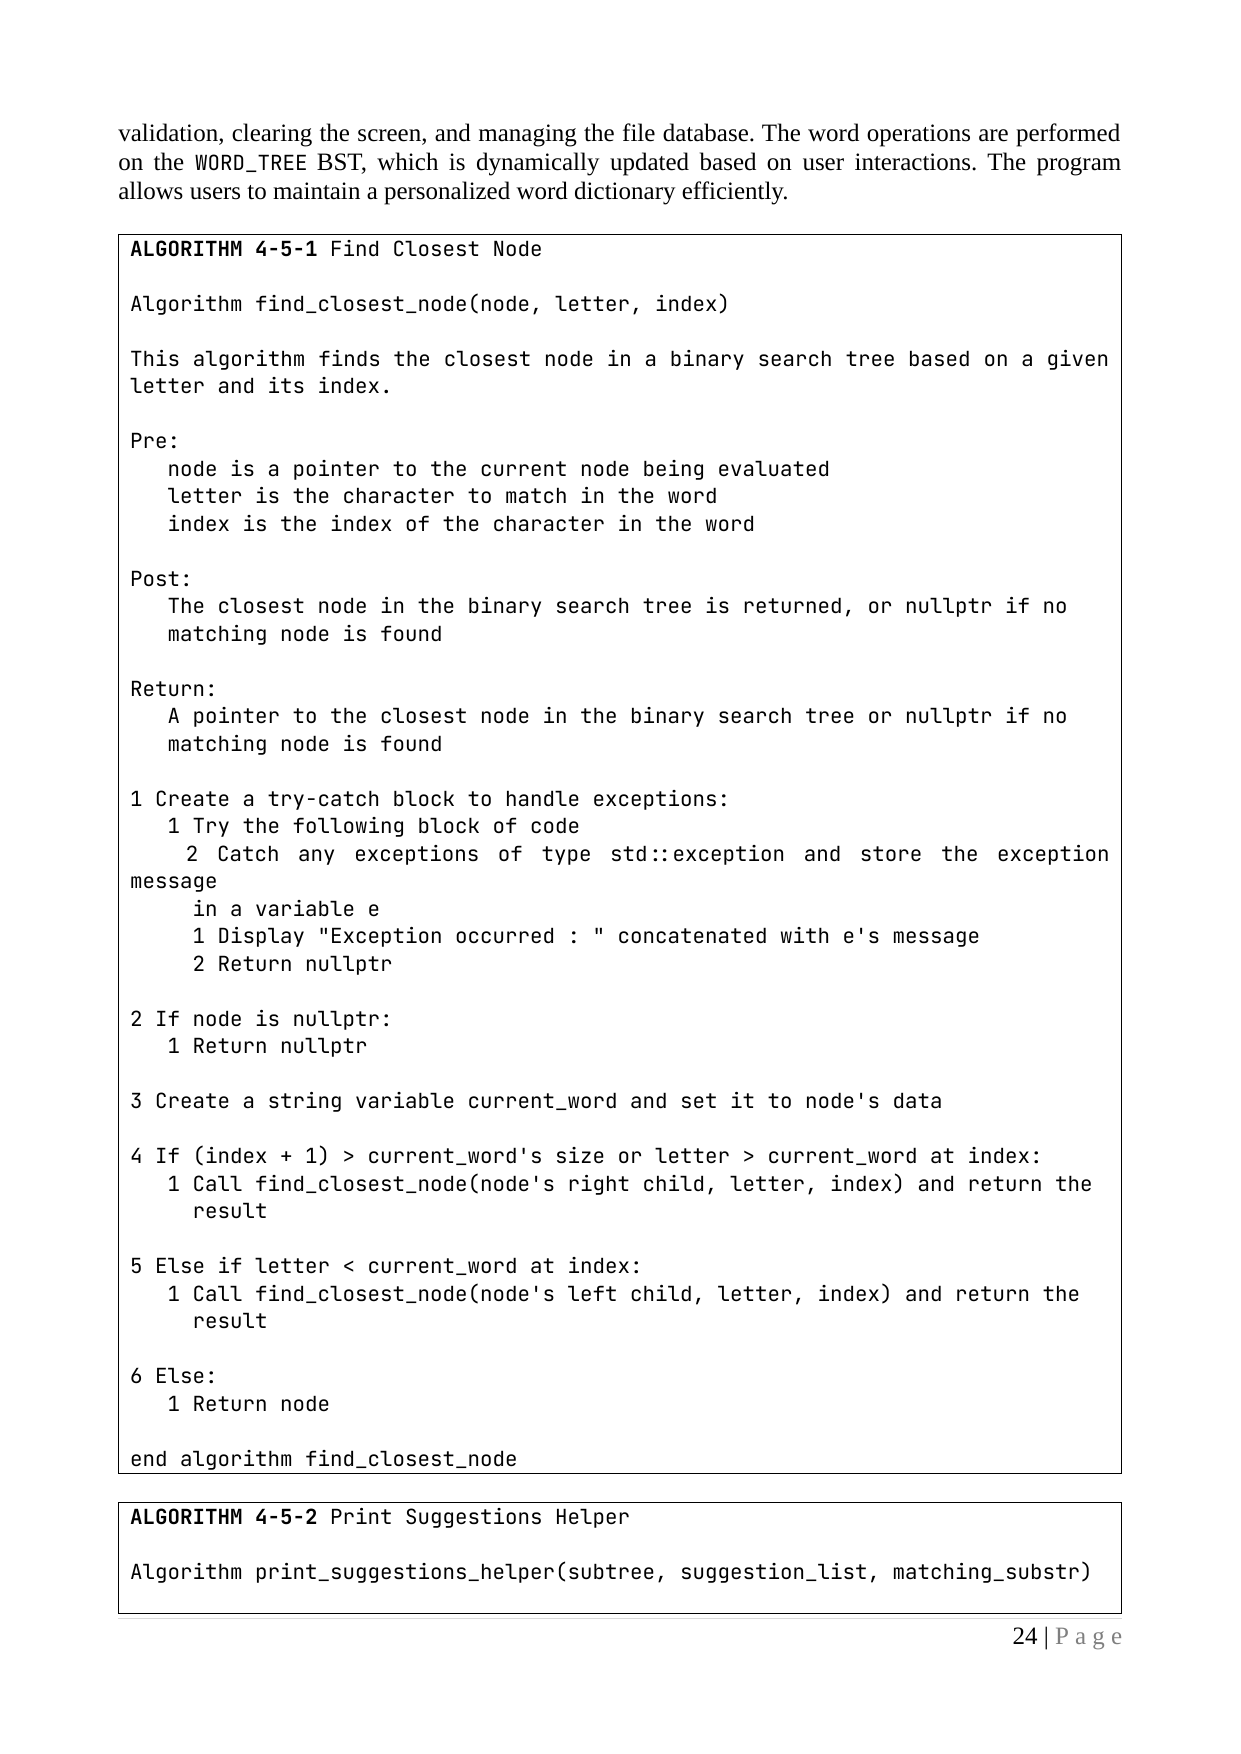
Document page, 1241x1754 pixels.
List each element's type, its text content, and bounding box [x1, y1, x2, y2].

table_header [119, 1503, 1121, 1613]
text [118, 118, 1122, 205]
table_header ALGORITHM 4-5-1 Find Closest Node Algorithm find_closest_node(node, letter, index) This algorithm finds the closest node in a binary search tree based on a given letter and its index. Pre: node is a pointer to the current node being evaluated letter is the character to match in the word index is the index of the character in the word Post: The closest node in the binary search tree is returned, or nullptr if no matching node is found Return: A pointer to the closest node in the binary search tree or nullptr if no matching node is found 1 Create a try-catch block to handle exceptions: 1 Try the following block of code 2 Catch any exceptions of type std::exception and store the exception message in a variable e 1 Display "Exception occurred : " concatenated with e's message 2 Return nullptr 2 If node is nullptr: 1 Return nullptr 3 Create a string variable current_word and set it to node's data 4 If (index + 1) > current_word's size or letter > current_word at index: 1 Call find_closest_node(node's right child, letter, index) and return the result 5 Else if letter < current_word at index: 1 Call find_closest_node(node's left child, letter, index) and return the result 6 Else: 1 Return node end algorithm find_closest_node [119, 235, 1121, 1472]
